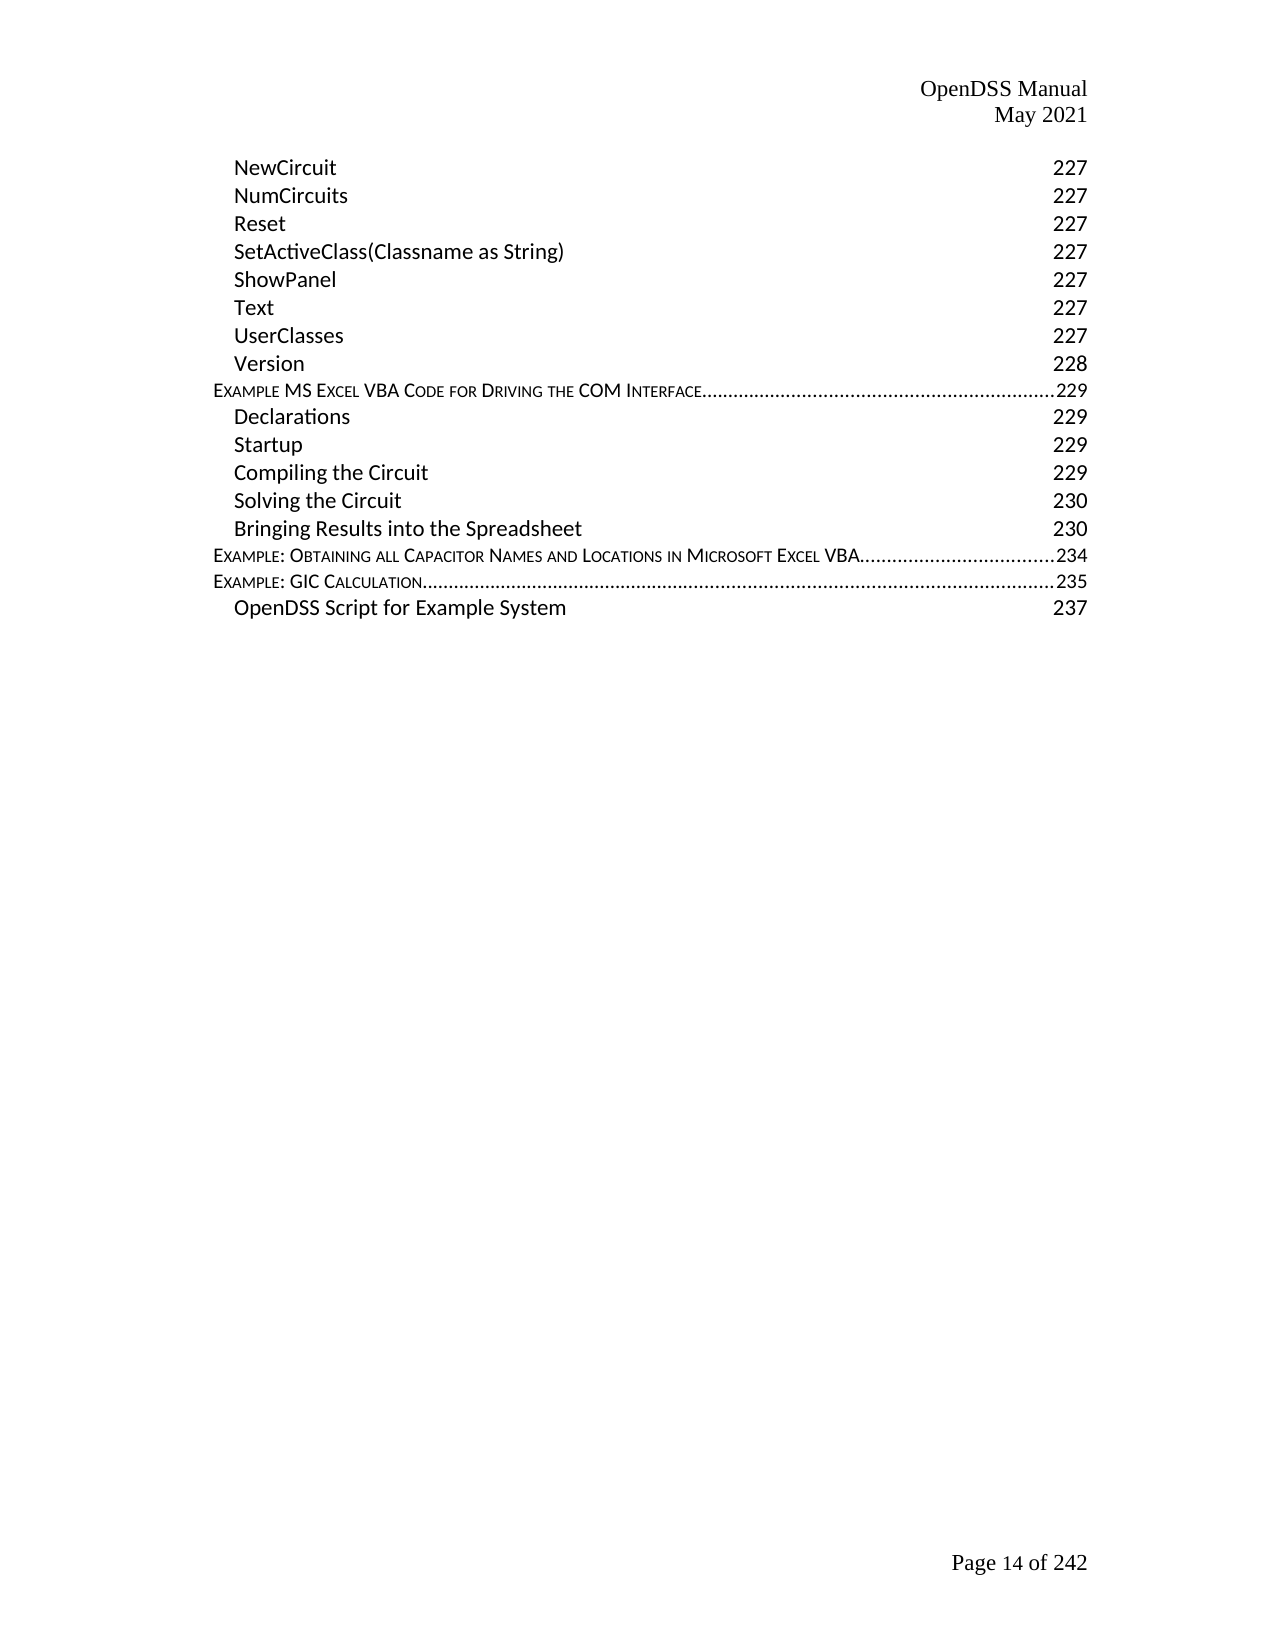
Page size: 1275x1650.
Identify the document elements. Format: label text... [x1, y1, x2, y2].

text Compiling the Circuit 229 [234, 458, 1087, 486]
text UserClasses 227 [234, 321, 1087, 349]
text Reset 227 [234, 209, 1087, 237]
text ShowPanel 227 [234, 265, 1087, 293]
text Declarations 229 [234, 402, 1087, 430]
text Example: Obtaining all Capacitor Names and Locations in Microsoft Excel VBA 234 [213, 542, 1087, 568]
text Version 228 [234, 349, 1087, 377]
text SetActiveClass(Classname as String) 227 [234, 237, 1087, 265]
text Example MS Excel VBA Code for Driving the COM Interface 229 [213, 377, 1087, 402]
text Text 227 [234, 293, 1087, 321]
text Solving the Circuit 230 [234, 486, 1087, 514]
text NewCircuit 227 [234, 153, 1087, 181]
text Bringing Results into the Spreadsheet 230 [234, 514, 1087, 542]
text OpenDSS Script for Example System 237 [234, 593, 1087, 621]
text Startup 229 [234, 430, 1087, 458]
text NumCircuits 227 [234, 181, 1087, 209]
text Example: GIC Calculation 235 [213, 568, 1087, 593]
